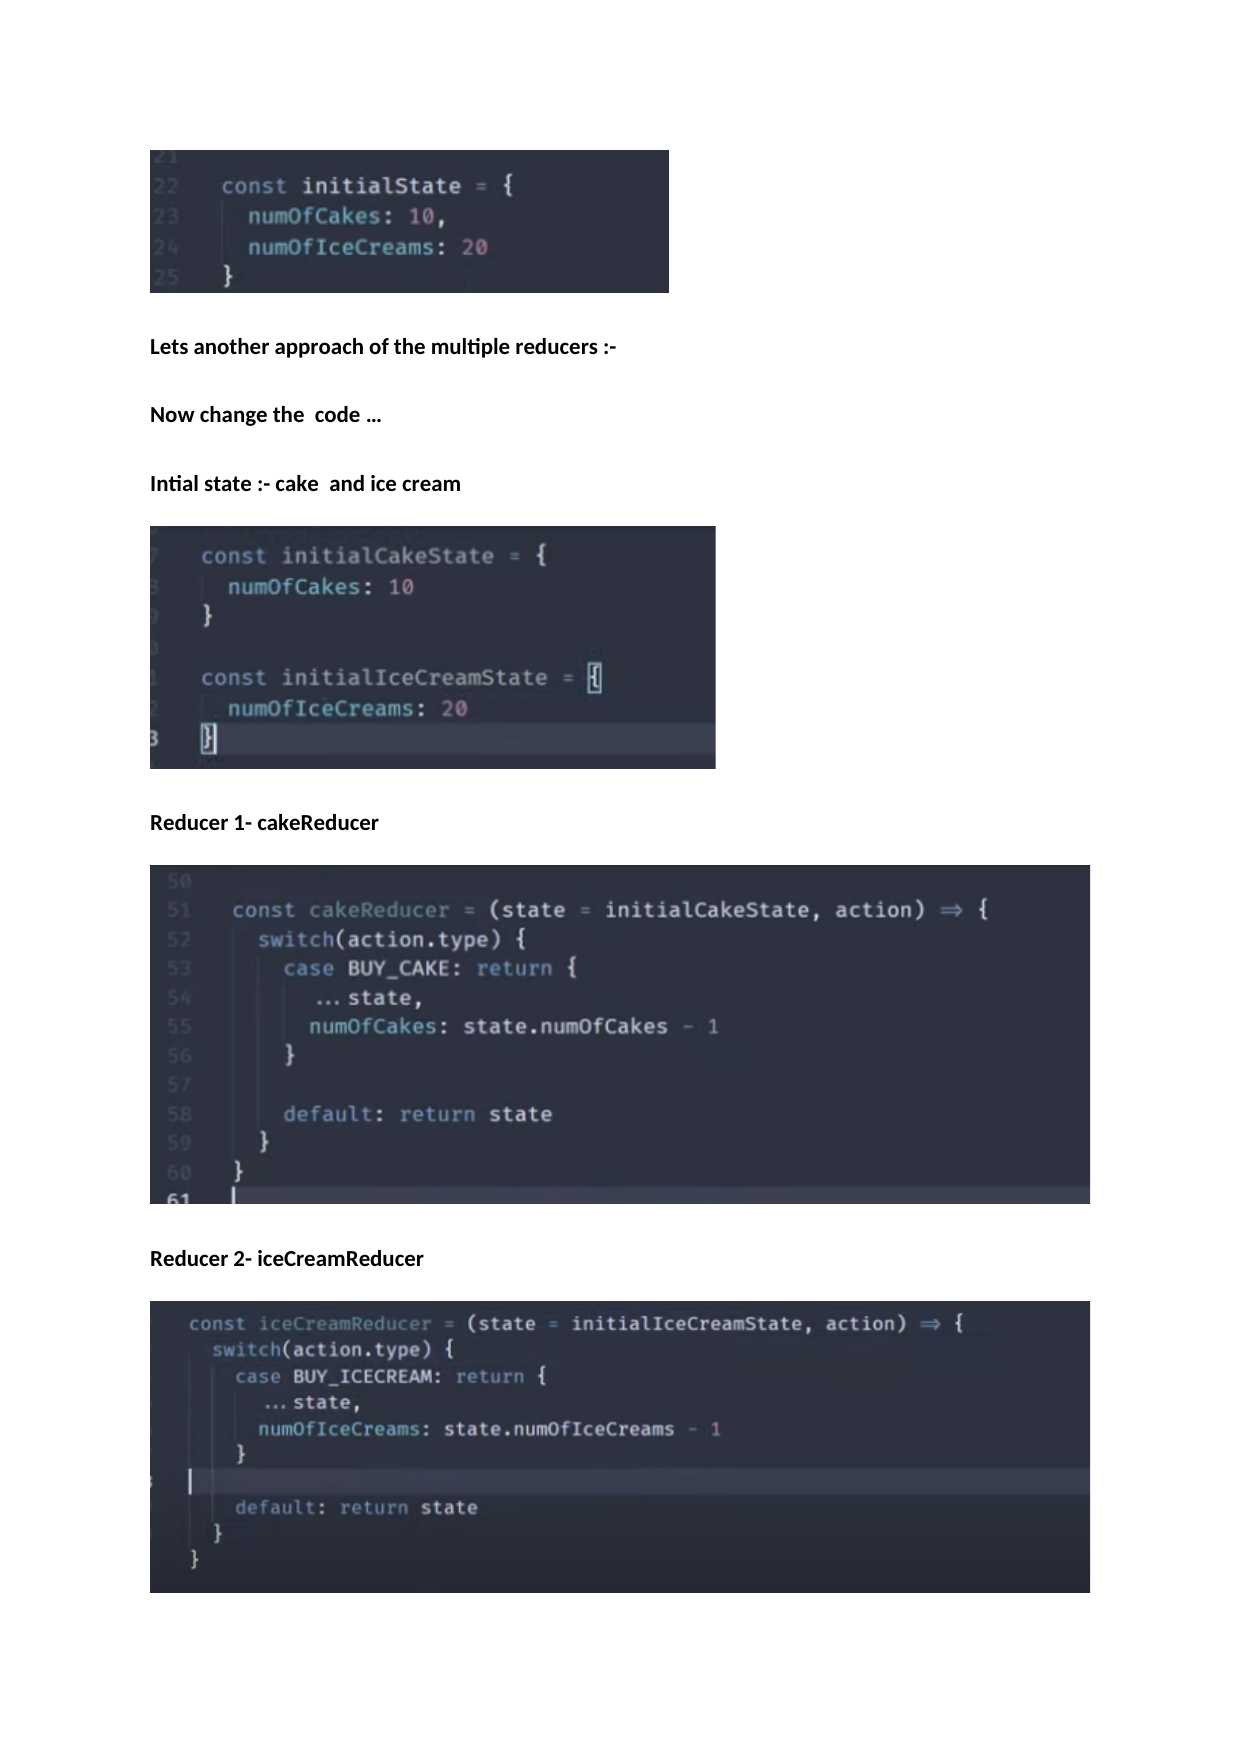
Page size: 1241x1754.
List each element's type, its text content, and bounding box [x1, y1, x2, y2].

text Reducer 1- cakeReducer [150, 797, 1090, 836]
text Intial state :- cake and ice cream [150, 458, 1090, 497]
picture [150, 865, 1091, 1204]
picture [150, 1301, 1091, 1593]
picture [150, 526, 716, 769]
text Now change the code … [150, 389, 1090, 429]
text Reducer 2- iceCreamReducer [150, 1233, 1090, 1272]
text Lets another approach of the multiple reducers :- [150, 321, 1090, 360]
picture [150, 150, 669, 293]
